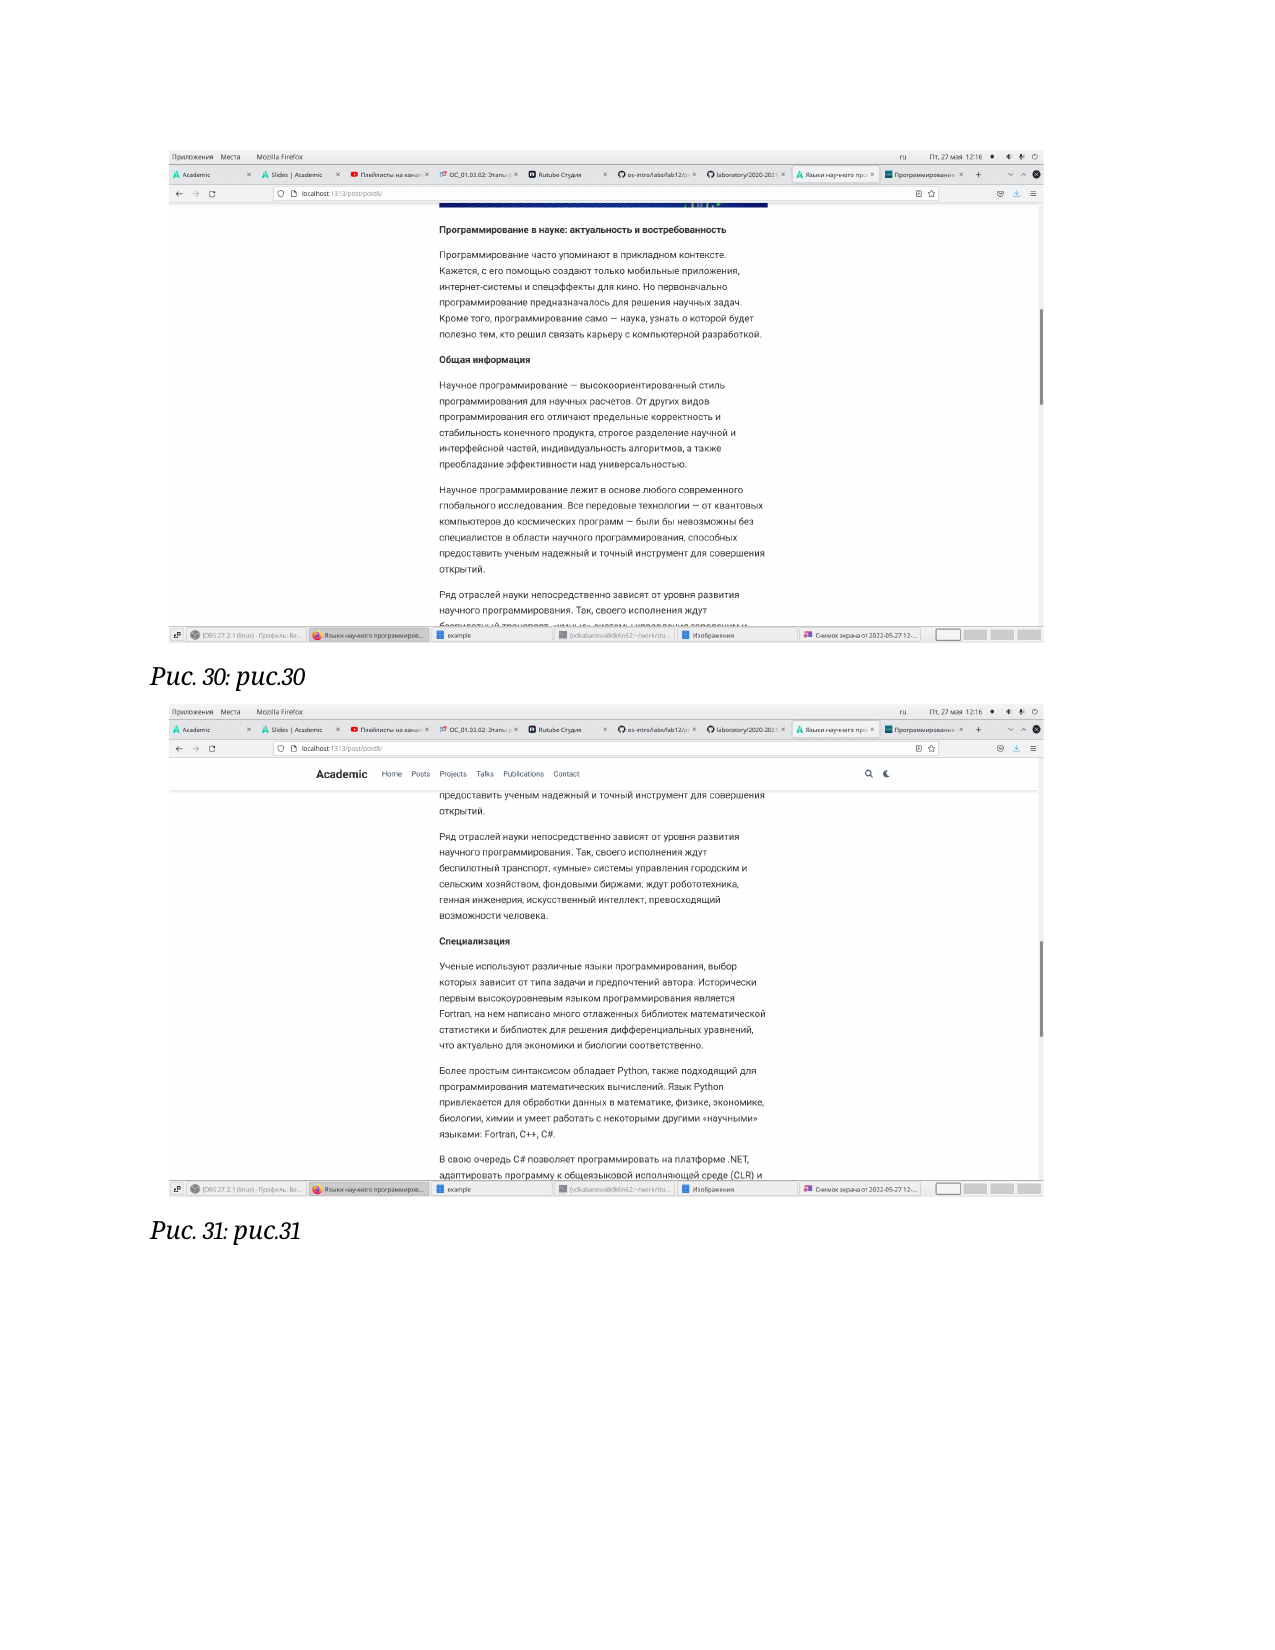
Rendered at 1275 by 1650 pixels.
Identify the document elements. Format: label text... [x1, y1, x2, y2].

picture [168, 150, 1044, 643]
text Рис. 31: рис.31 [150, 1217, 1125, 1246]
text Рис. 30: рис.30 [150, 663, 1125, 692]
picture [168, 704, 1044, 1197]
